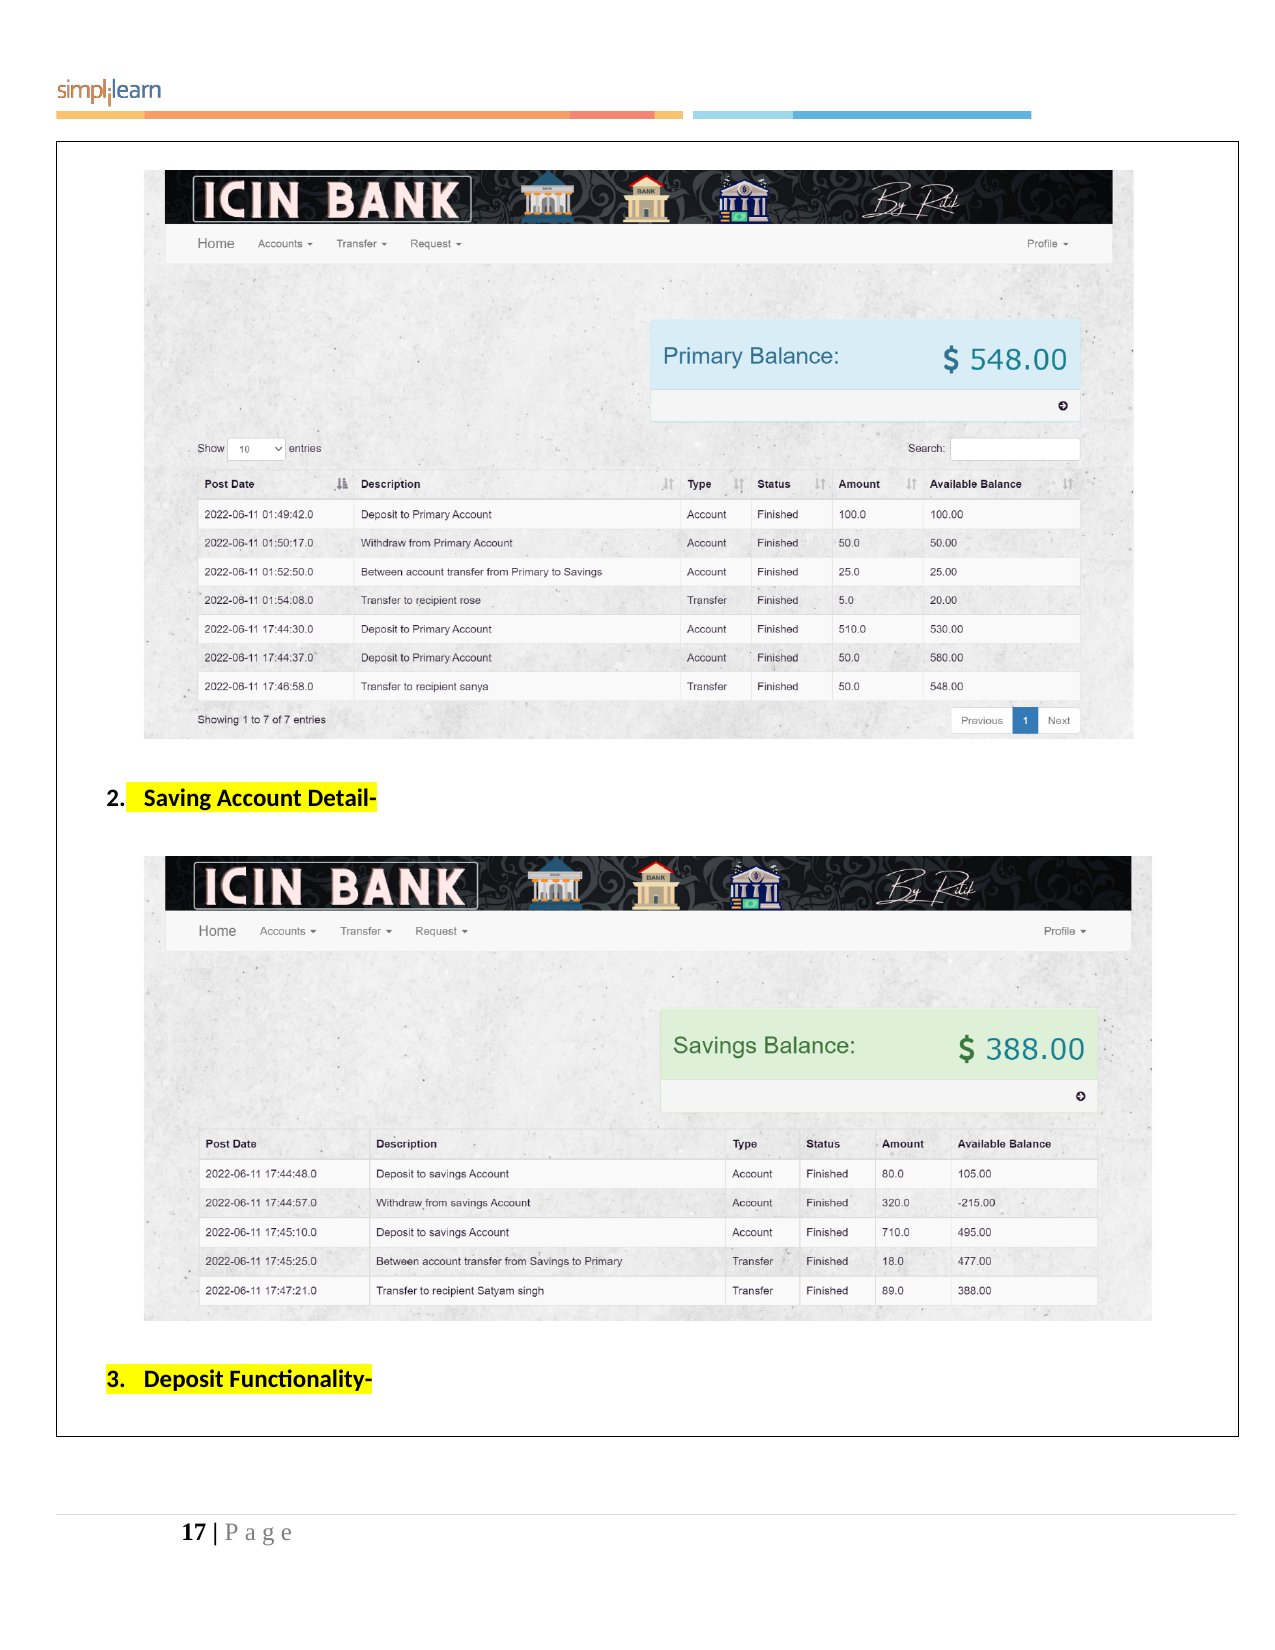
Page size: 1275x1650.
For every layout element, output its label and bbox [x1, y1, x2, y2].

picture [56, 75, 1032, 119]
picture [143, 856, 1153, 1321]
table_header [57, 142, 1238, 1436]
picture [143, 170, 1134, 739]
